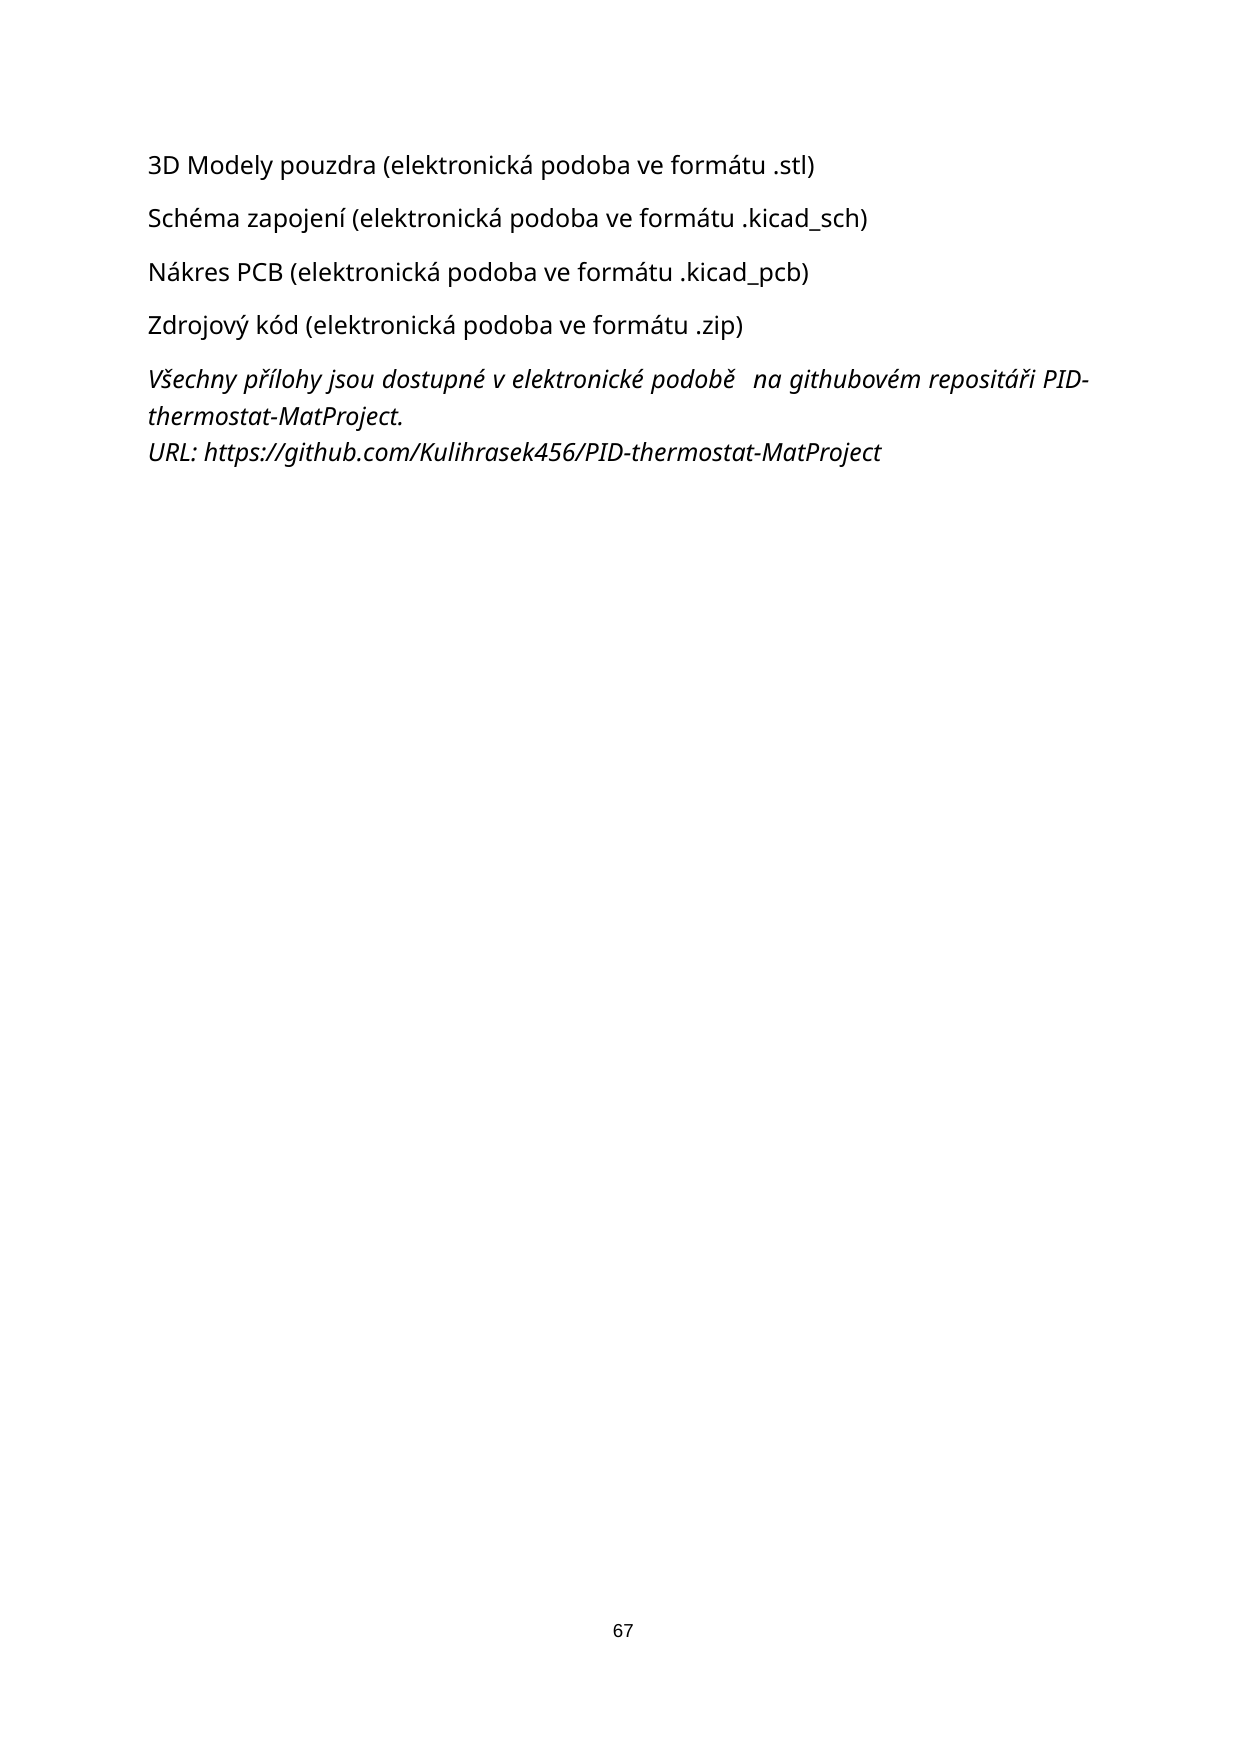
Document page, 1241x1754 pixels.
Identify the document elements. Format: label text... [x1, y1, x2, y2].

text Zdrojový kód (elektronická podoba ve formátu .zip) [148, 308, 1093, 342]
text Schéma zapojení (elektronická podoba ve formátu .kicad_sch) [148, 201, 1093, 235]
text Nákres PCB (elektronická podoba ve formátu .kicad_pcb) [148, 254, 1093, 288]
text Všechny přílohy jsou dostupné v elektronické podobě na githubovém repositáři PID-thermostat-MatProject. URL: https://github.com/Kulihrasek456/PID-thermostat-MatProject [148, 361, 1093, 469]
text 3D Modely pouzdra (elektronická podoba ve formátu .stl) [148, 148, 1093, 182]
